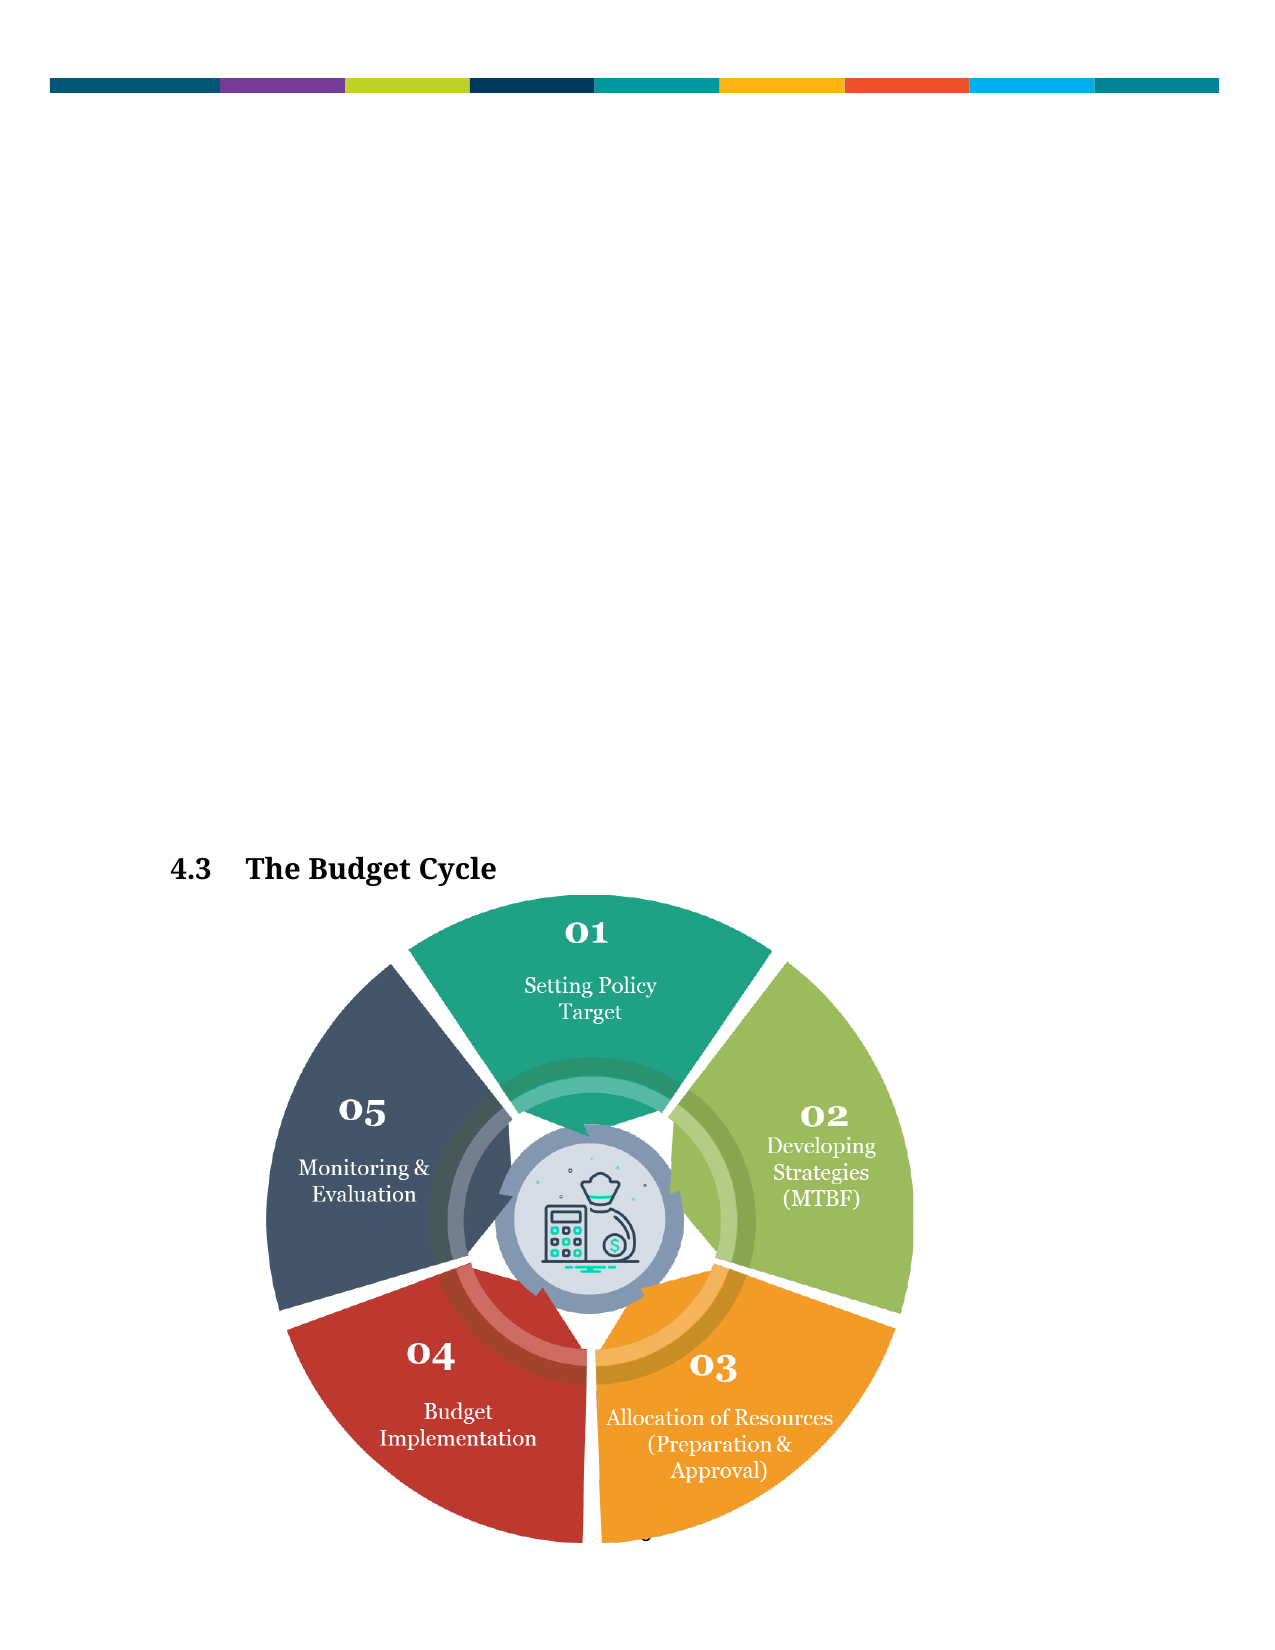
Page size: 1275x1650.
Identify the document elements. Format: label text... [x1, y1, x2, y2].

picture [266, 895, 914, 1543]
list The Budget Cycle [170, 848, 1144, 888]
